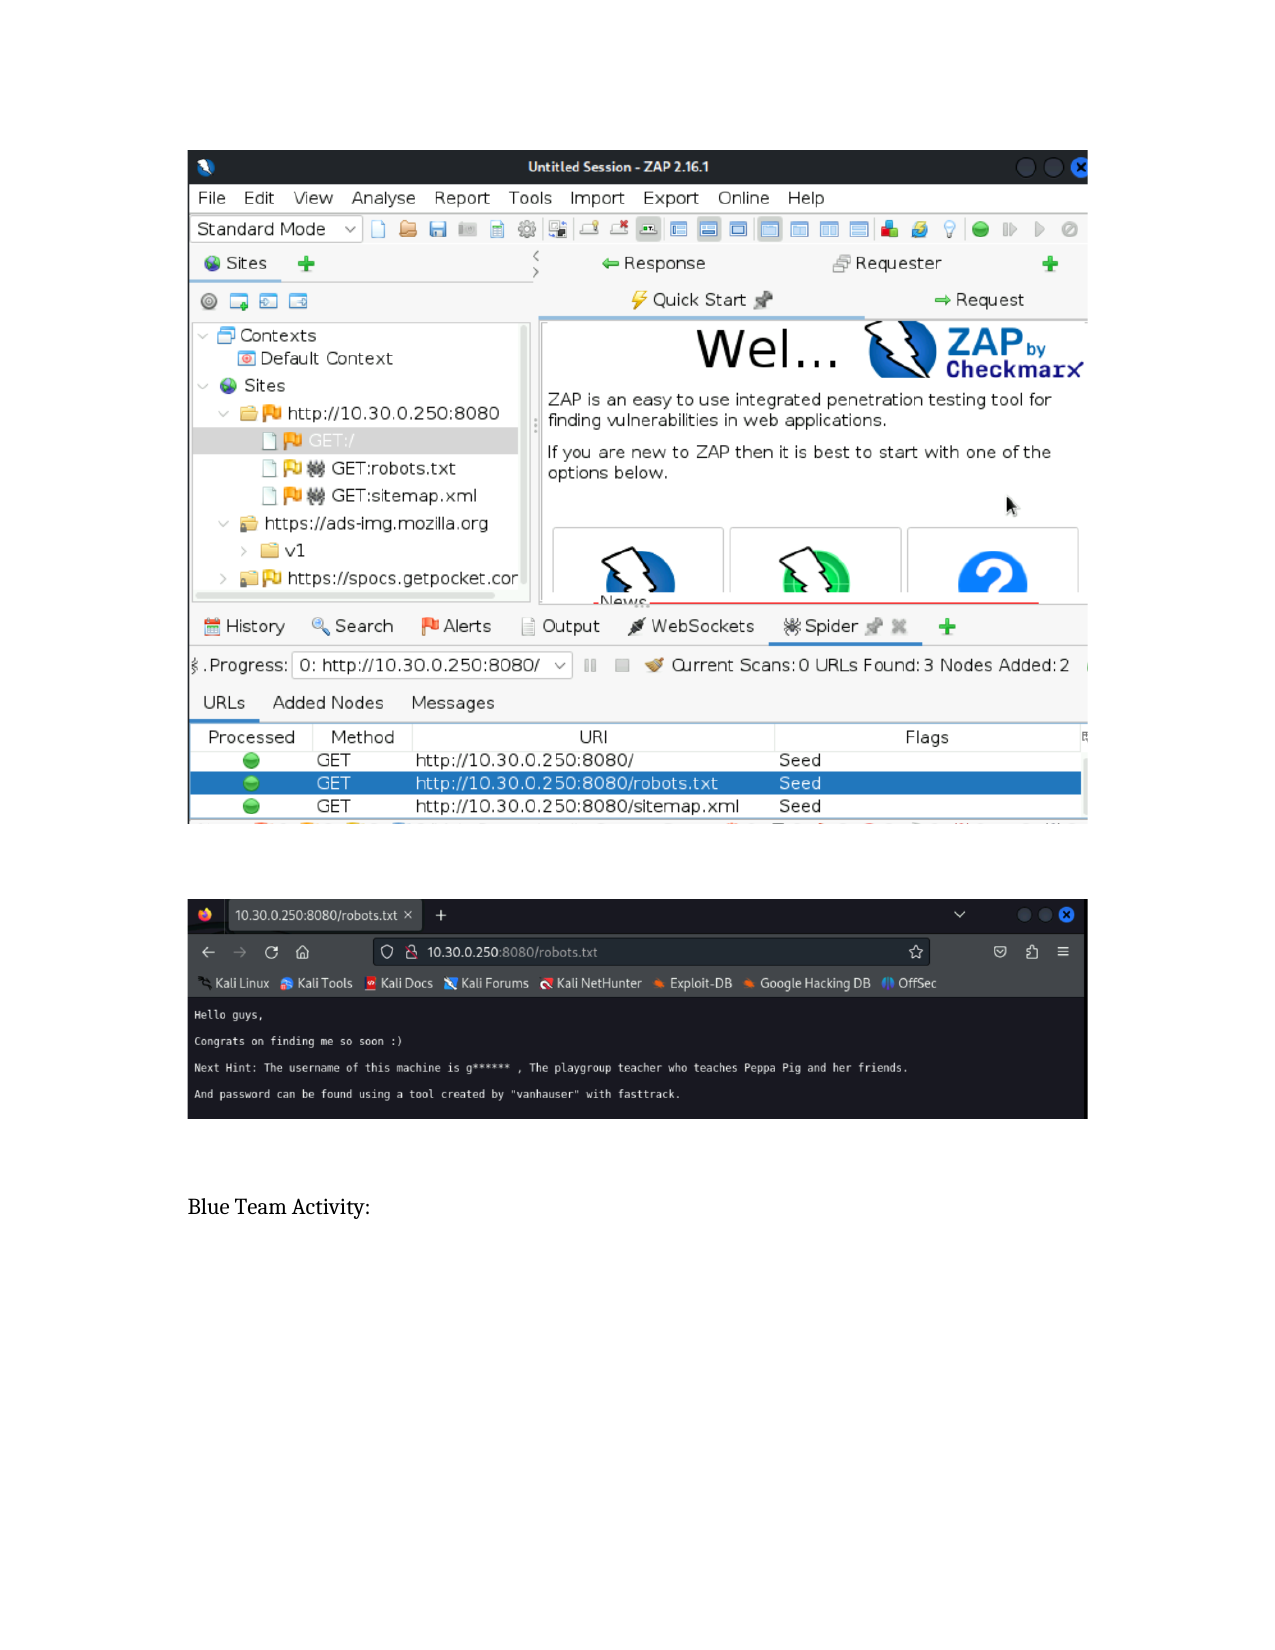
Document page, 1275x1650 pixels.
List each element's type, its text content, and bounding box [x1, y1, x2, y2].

picture [187, 150, 1088, 824]
text Blue Team Activity: [187, 1194, 1087, 1220]
picture [187, 899, 1088, 1119]
